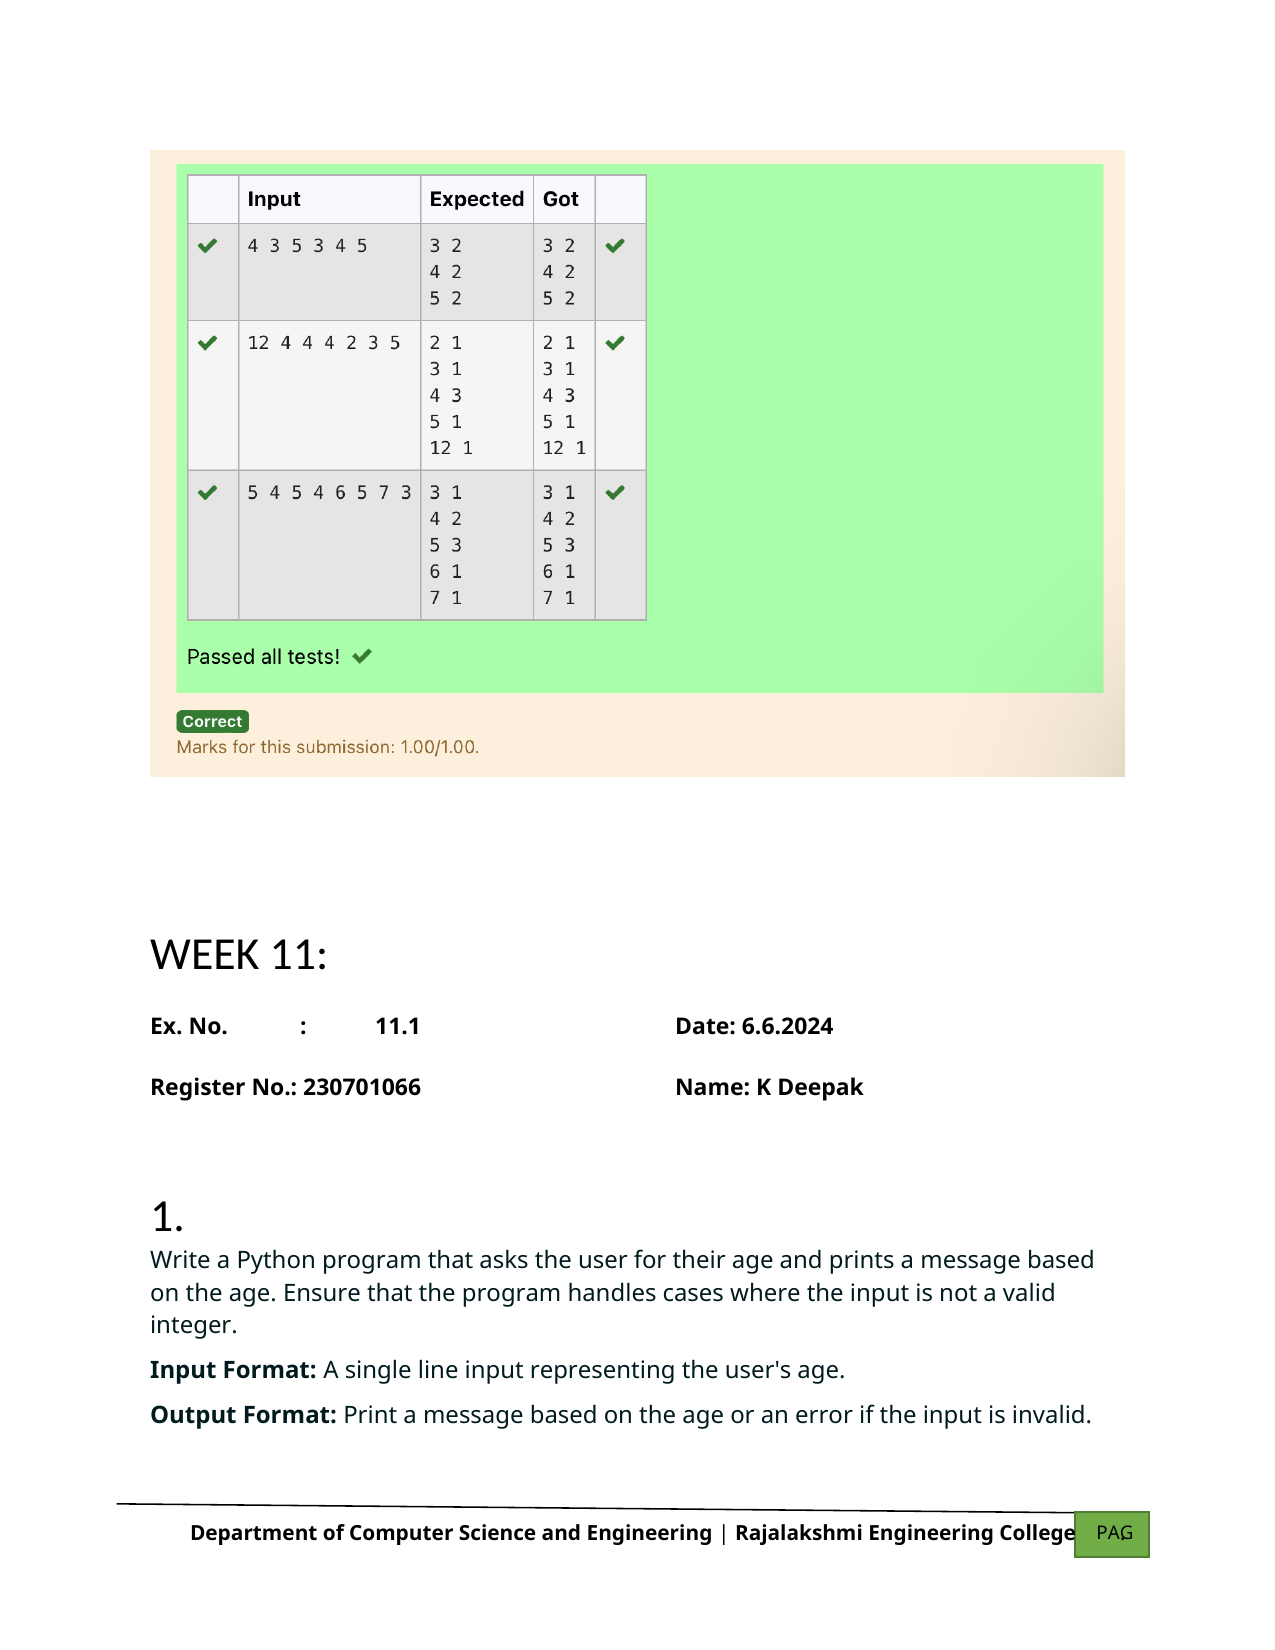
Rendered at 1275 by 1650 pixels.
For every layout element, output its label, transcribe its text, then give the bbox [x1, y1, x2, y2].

text Ex. No. : 11.1 Date: 6.6.2024 [150, 1010, 1125, 1041]
text Input Format: A single line input representing the user's age. [150, 1353, 1125, 1386]
text Write a Python program that asks the user for their age and prints a message based on the age. Ensure that the program handles cases where the input is not a valid integer. [150, 1243, 1125, 1341]
text 1. [150, 1187, 1125, 1243]
text Output Format: Print a message based on the age or an error if the input is invalid. [150, 1398, 1125, 1431]
picture [150, 150, 1125, 777]
text Register No.: 230701066 Name: K Deepak [150, 1070, 1125, 1102]
text WEEK 11: [150, 925, 1125, 981]
